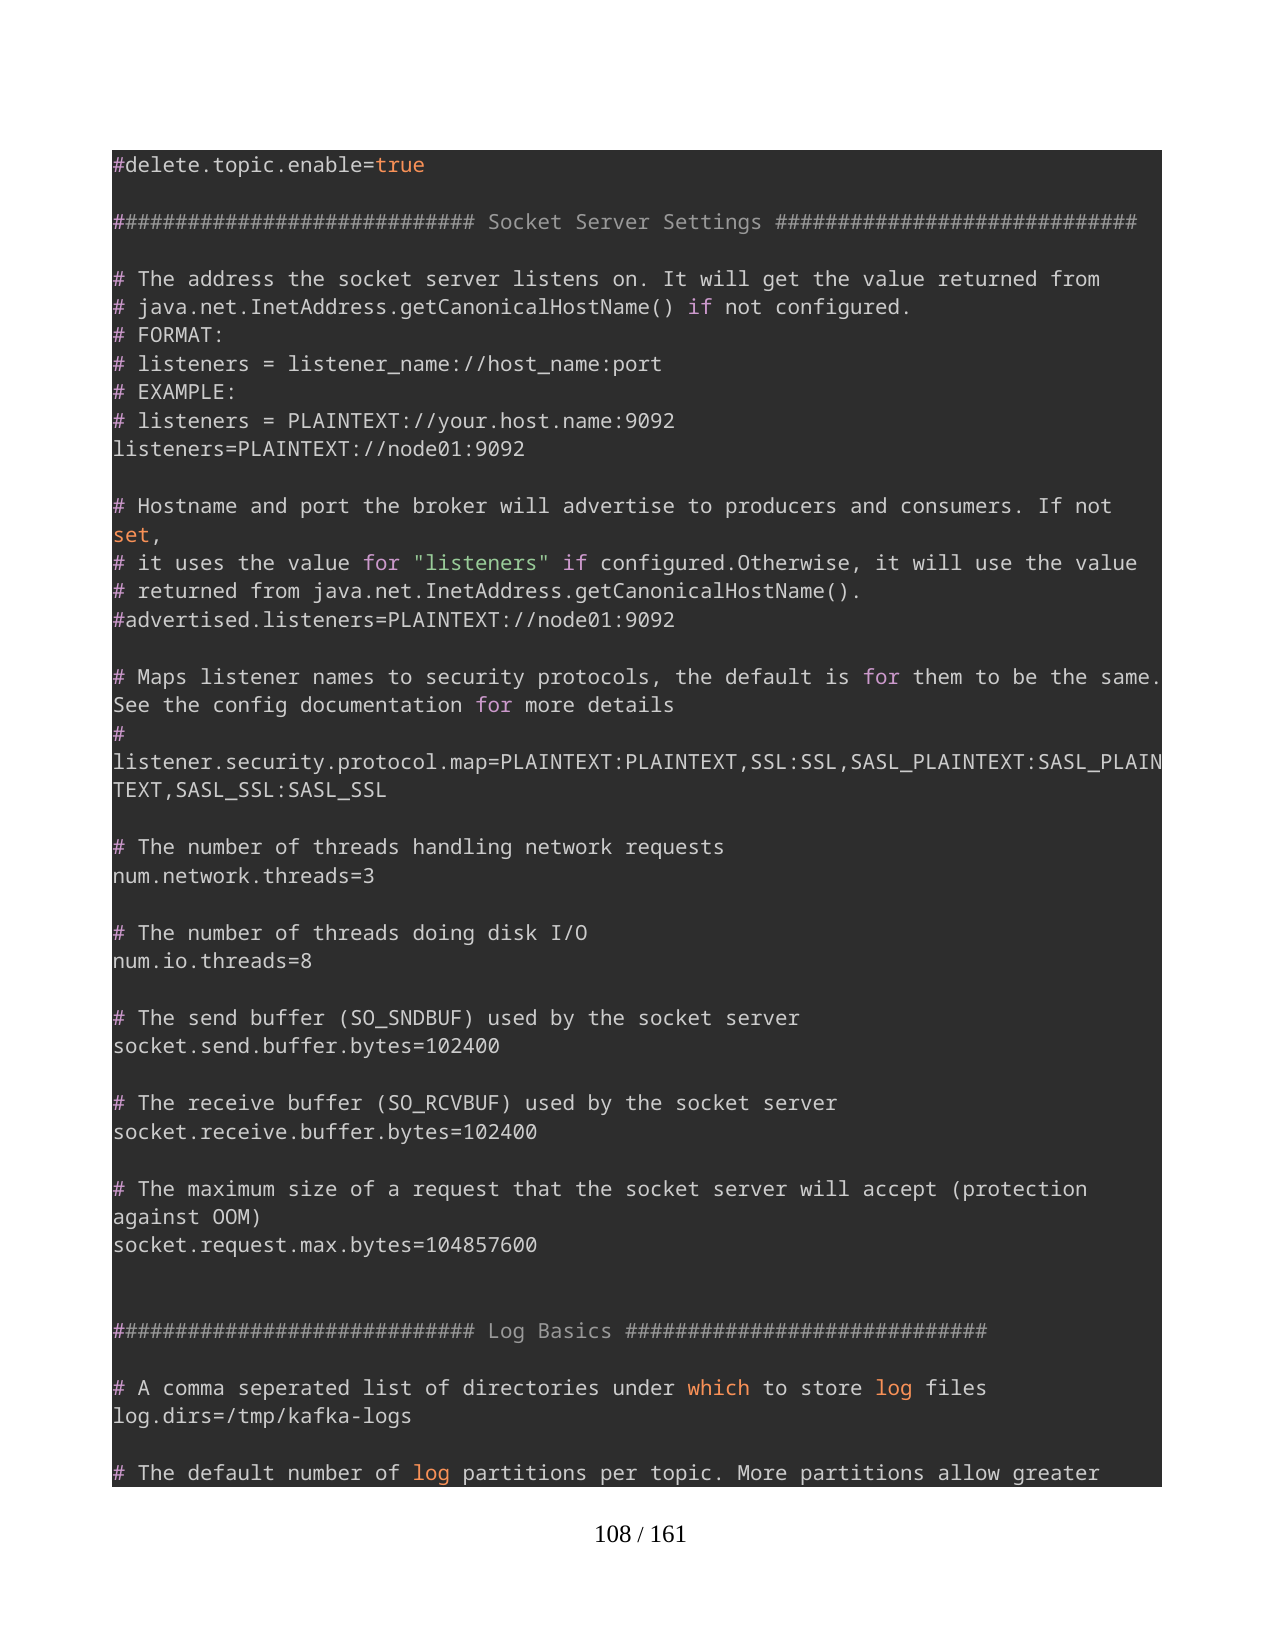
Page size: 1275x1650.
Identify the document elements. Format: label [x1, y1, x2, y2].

text [112, 150, 1162, 1487]
